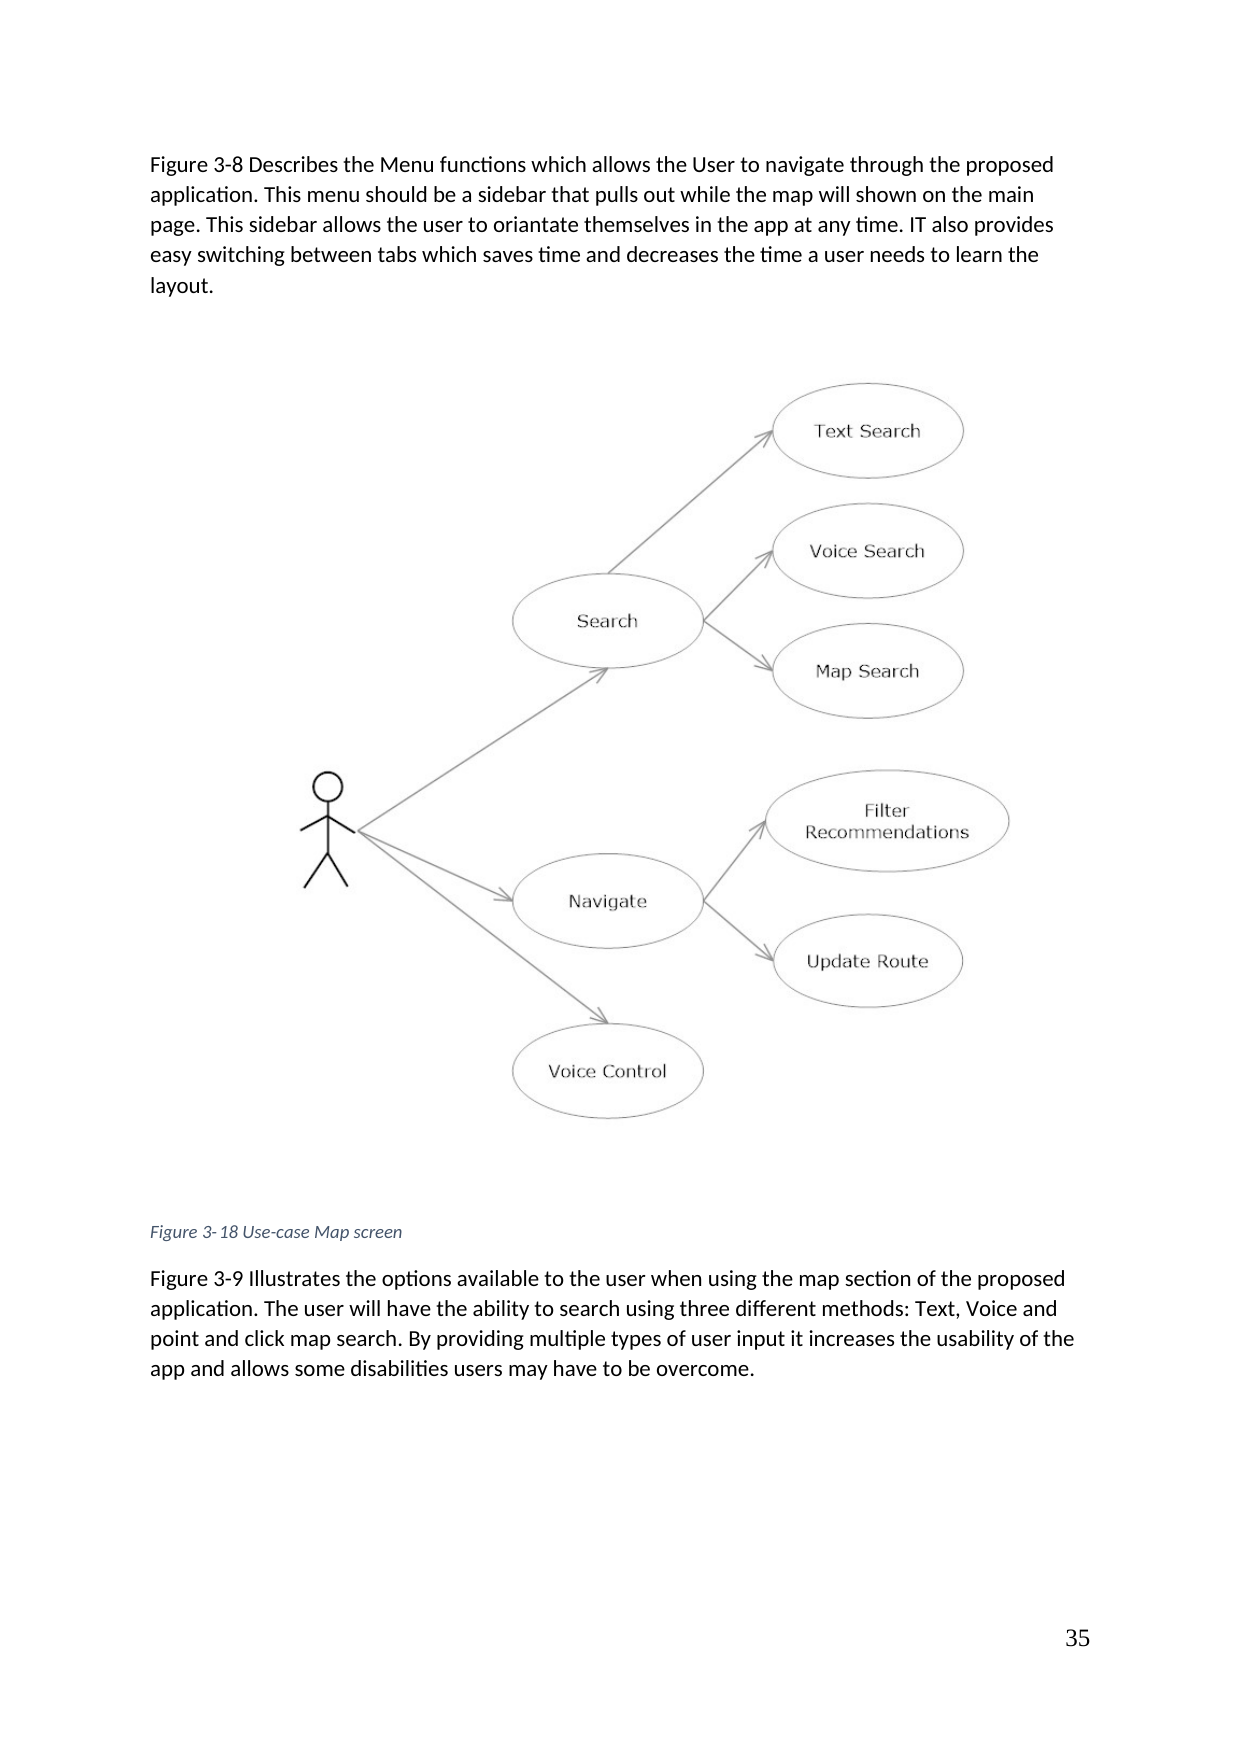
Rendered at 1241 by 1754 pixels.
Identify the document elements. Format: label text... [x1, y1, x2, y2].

text Figure 3-9 Illustrates the options available to the user when using the map section of the proposed application. The user will have the ability to search using three different methods: Text, Voice and point and click map search. By providing multiple types of user input it increases the usability of the app and allows some disabilities users may have to be overcome. [150, 1264, 1090, 1382]
picture [150, 301, 1089, 1201]
